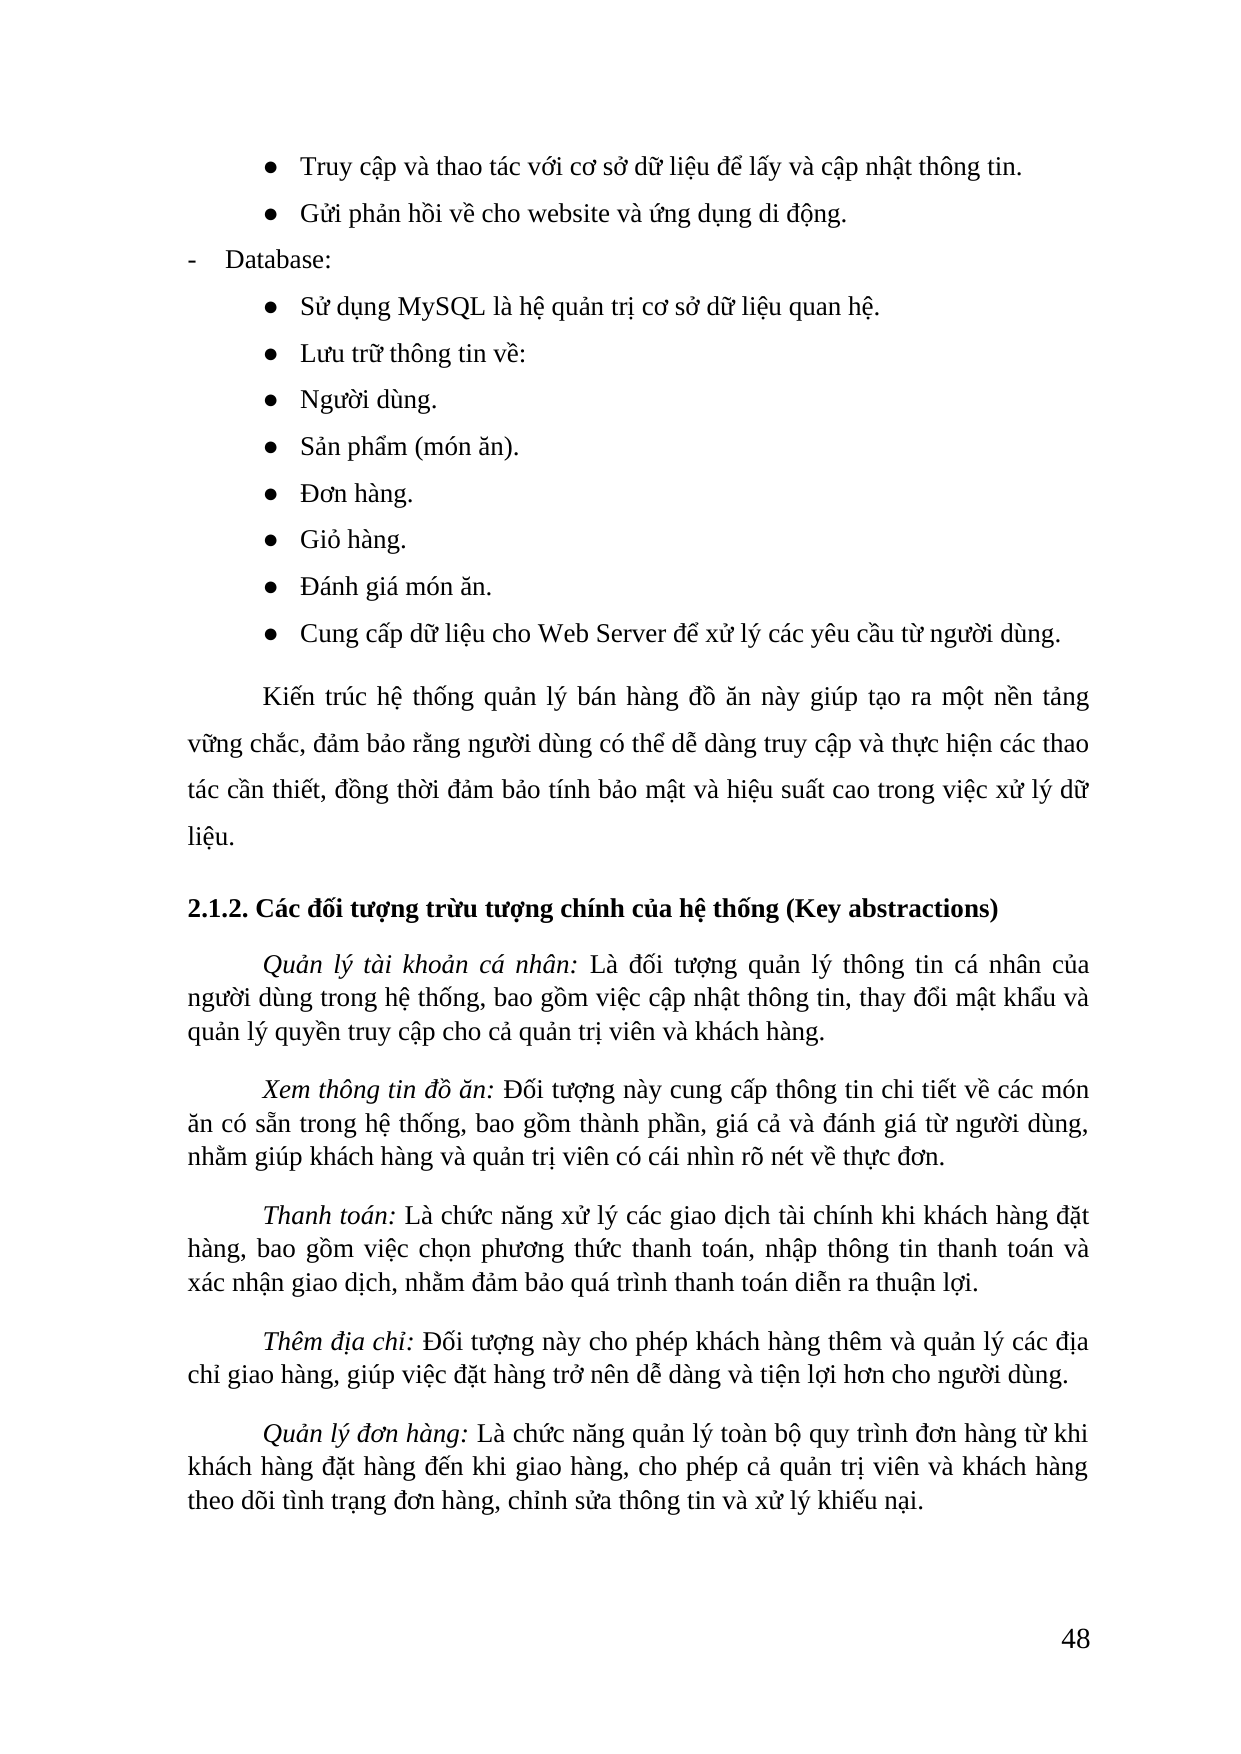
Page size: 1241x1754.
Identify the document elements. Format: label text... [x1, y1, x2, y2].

text Kiến trúc hệ thống quản lý bán hàng đồ ăn này giúp tạo ra một nền tảng vững chắc, đảm bảo rằng người dùng có thể dễ dàng truy cập và thực hiện các thao tác cần thiết, đồng thời đảm bảo tính bảo mật và hiệu suất cao trong việc xử lý dữ liệu. [187, 680, 1090, 851]
list Giỏ hàng. [262, 523, 1090, 554]
list Đơn hàng. [262, 477, 1090, 508]
list Gửi phản hồi về cho website và ứng dụng di động. [262, 197, 1090, 228]
subtitle 2.1.2. Các đối tượng trừu tượng chính của hệ thống (Key abstractions) [187, 892, 1090, 923]
text Quản lý đơn hàng: Là chức năng quản lý toàn bộ quy trình đơn hàng từ khi khách hàng đặt hàng đến khi giao hàng, cho phép cả quản trị viên và khách hàng theo dõi tình trạng đơn hàng, chỉnh sửa thông tin và xử lý khiếu nại. [187, 1417, 1090, 1515]
list Lưu trữ thông tin về: [262, 337, 1090, 368]
text Thêm địa chỉ: Đối tượng này cho phép khách hàng thêm và quản lý các địa chỉ giao hàng, giúp việc đặt hàng trở nên dễ dàng và tiện lợi hơn cho người dùng. [187, 1325, 1090, 1389]
list Database: [187, 243, 1090, 274]
list Sản phẩm (món ăn). [262, 430, 1090, 461]
text Xem thông tin đồ ăn: Đối tượng này cung cấp thông tin chi tiết về các món ăn có sẵn trong hệ thống, bao gồm thành phần, giá cả và đánh giá từ người dùng, nhằm giúp khách hàng và quản trị viên có cái nhìn rõ nét về thực đơn. [187, 1073, 1090, 1172]
list Truy cập và thao tác với cơ sở dữ liệu để lấy và cập nhật thông tin. [262, 150, 1090, 181]
list Người dùng. [262, 383, 1090, 414]
list Sử dụng MySQL là hệ quản trị cơ sở dữ liệu quan hệ. [262, 290, 1090, 321]
list Cung cấp dữ liệu cho Web Server để xử lý các yêu cầu từ người dùng. [262, 617, 1090, 648]
text Quản lý tài khoản cá nhân: Là đối tượng quản lý thông tin cá nhân của người dùng trong hệ thống, bao gồm việc cập nhật thông tin, thay đổi mật khẩu và quản lý quyền truy cập cho cả quản trị viên và khách hàng. [187, 948, 1090, 1046]
text Thanh toán: Là chức năng xử lý các giao dịch tài chính khi khách hàng đặt hàng, bao gồm việc chọn phương thức thanh toán, nhập thông tin thanh toán và xác nhận giao dịch, nhằm đảm bảo quá trình thanh toán diễn ra thuận lợi. [187, 1199, 1090, 1297]
list Đánh giá món ăn. [262, 570, 1090, 601]
